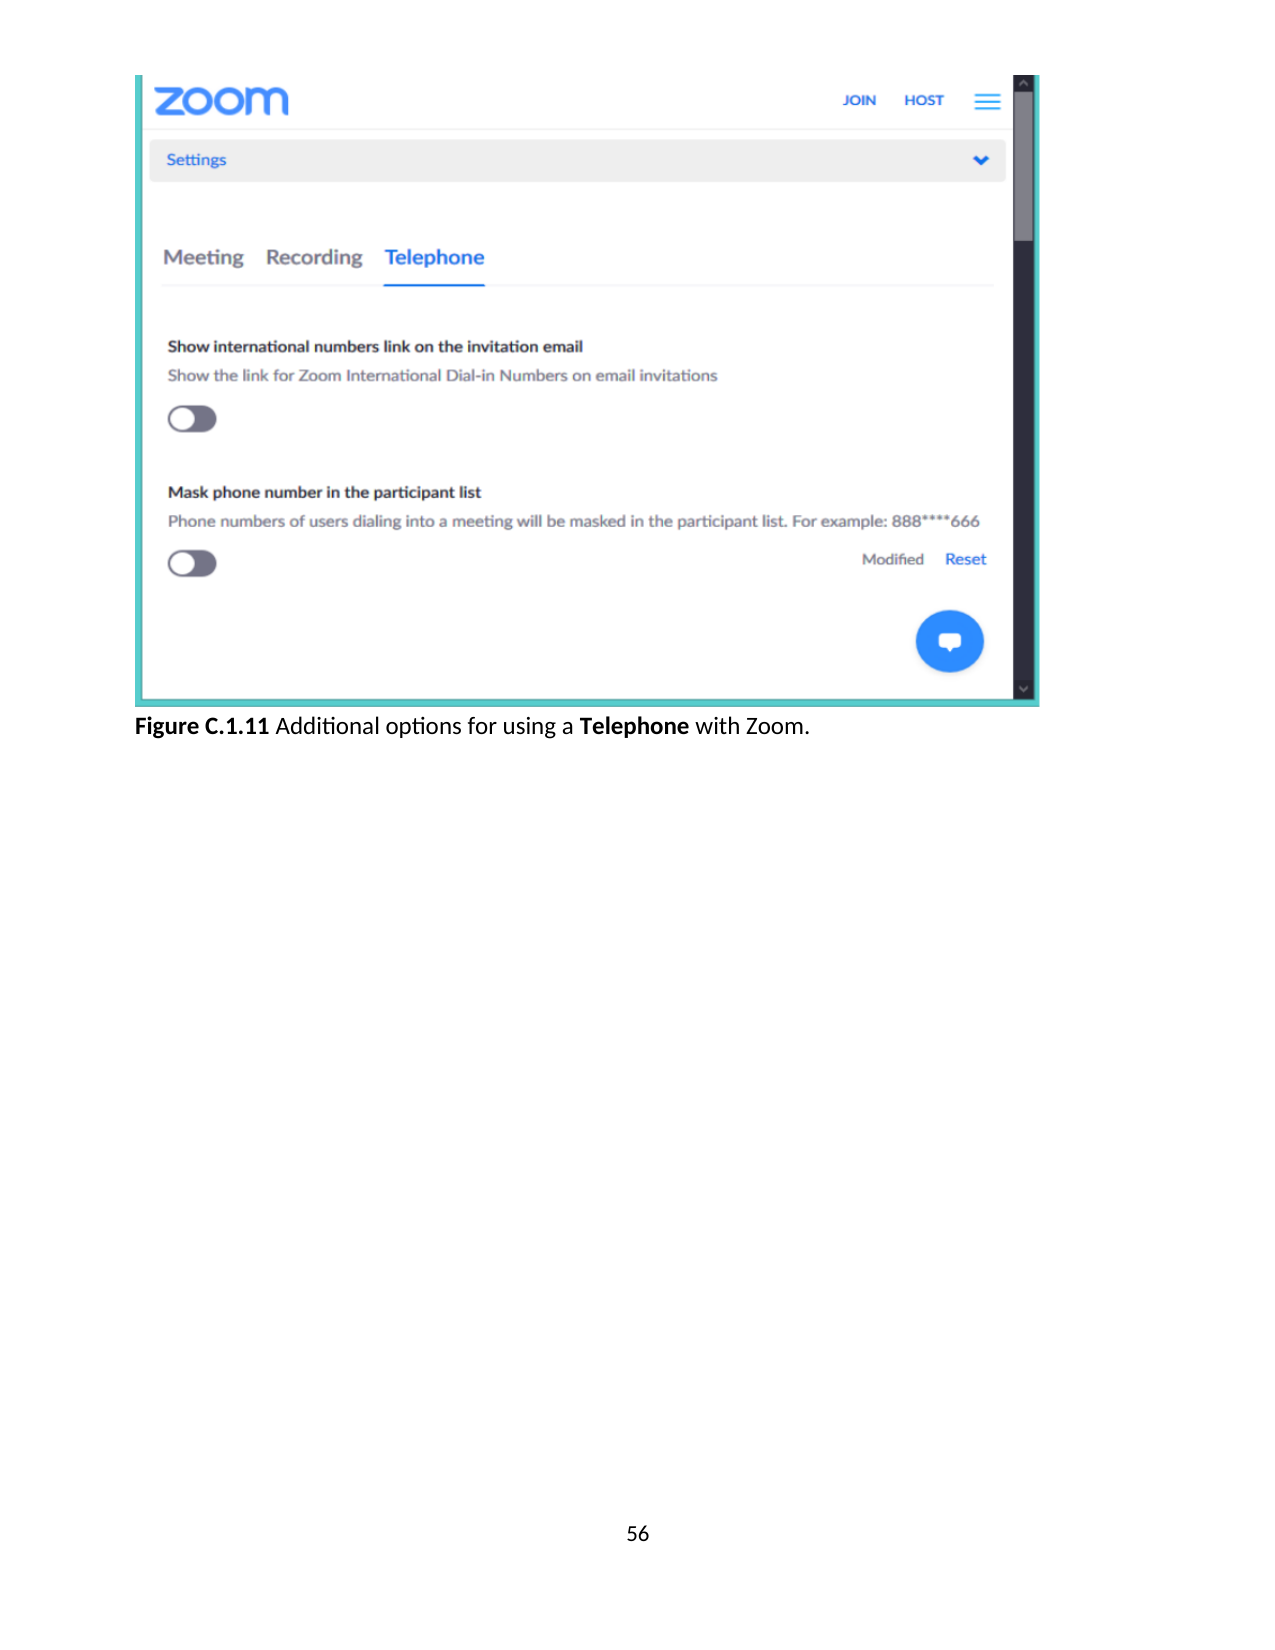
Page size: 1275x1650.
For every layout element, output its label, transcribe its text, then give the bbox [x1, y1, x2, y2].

text Figure C.1.11 Additional options for using a Telephone with Zoom. [135, 710, 1140, 741]
